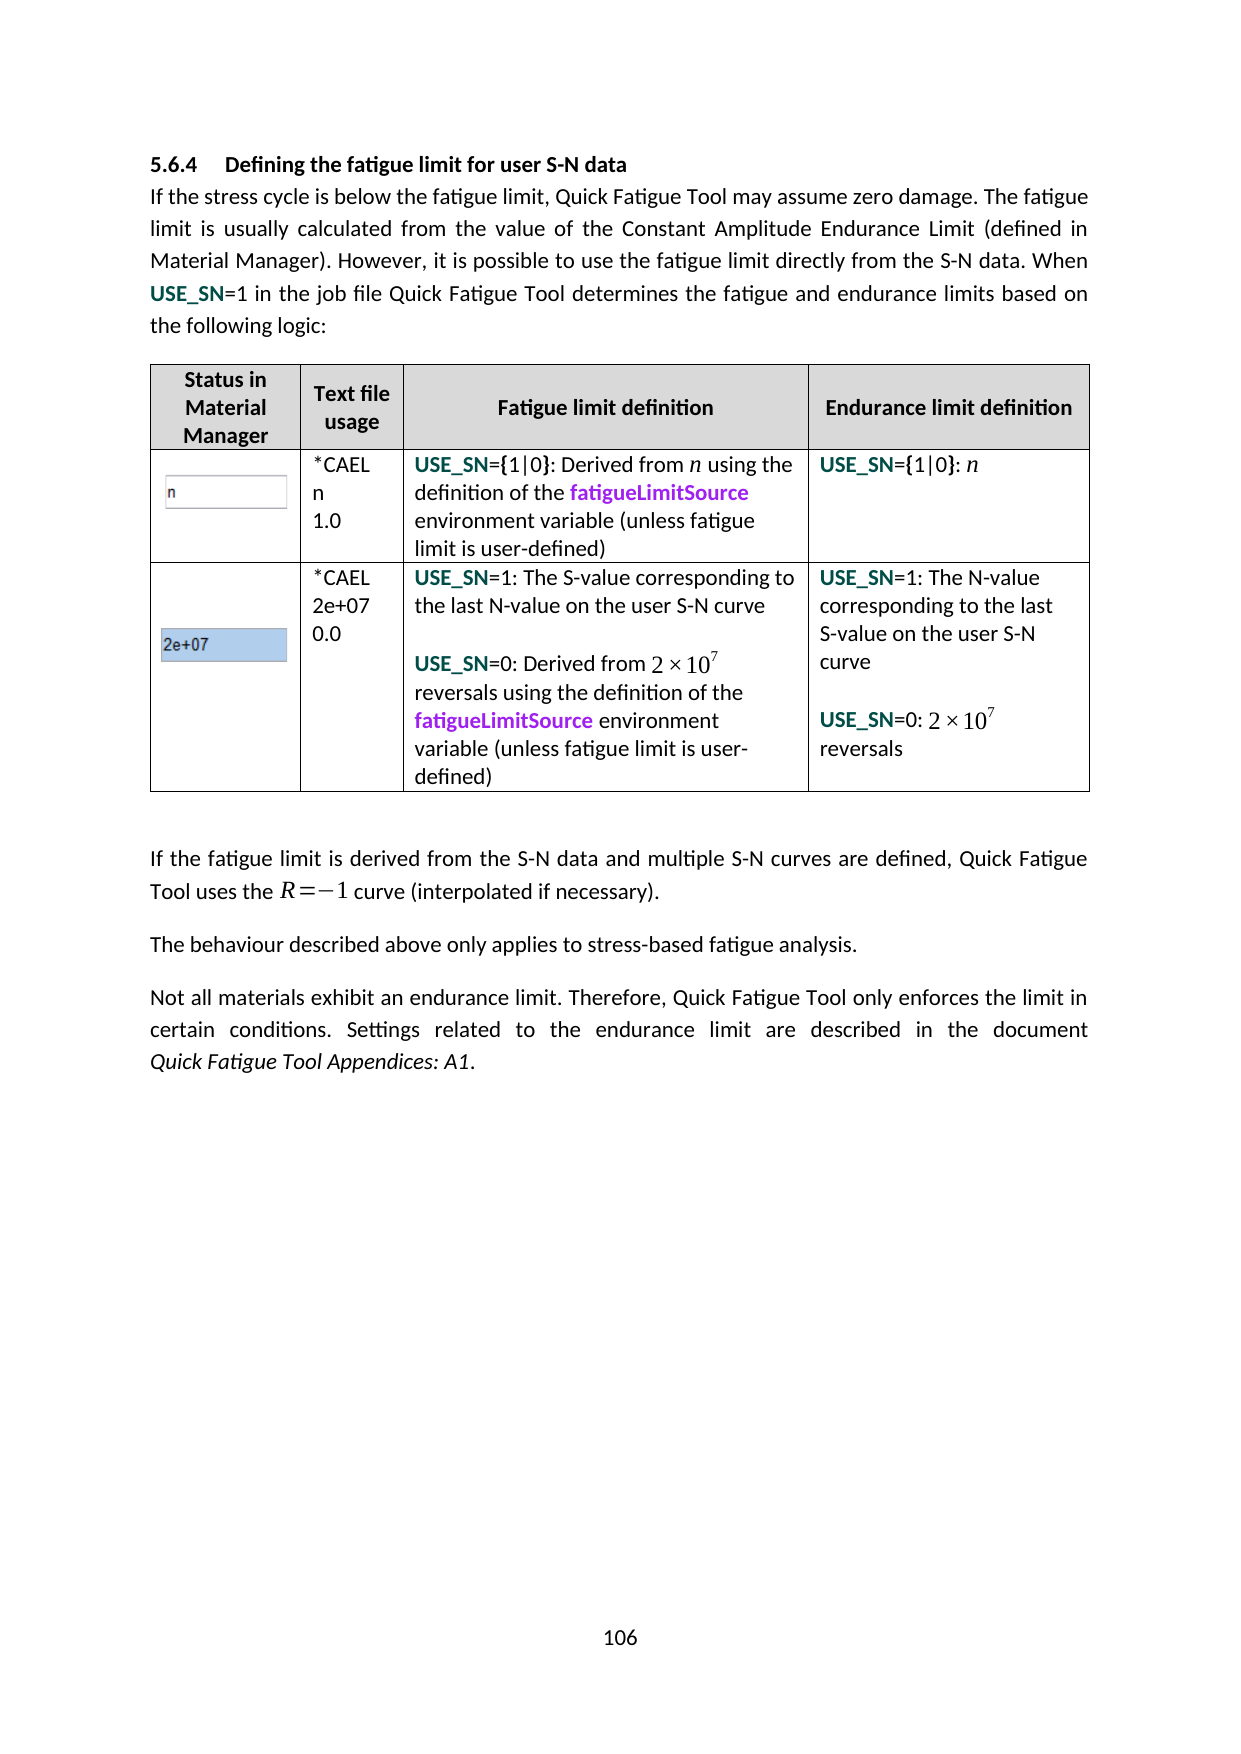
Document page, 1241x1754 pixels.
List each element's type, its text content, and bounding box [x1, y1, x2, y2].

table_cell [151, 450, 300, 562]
text Not all materials exhibit an endurance limit. Therefore, Quick Fatigue Tool only enforces the limit in certain conditions. Settings related to the endurance limit are described in the document Quick Fatigue Tool Appendices: A1. [150, 983, 1090, 1075]
subtitle 5.6.4 Defining the fatigue limit for user S-N data [150, 150, 1090, 178]
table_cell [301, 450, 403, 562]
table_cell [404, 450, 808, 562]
picture [161, 628, 288, 662]
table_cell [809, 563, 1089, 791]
text The behaviour described above only applies to stress-based fatigue analysis. [150, 930, 1090, 958]
picture [165, 474, 288, 509]
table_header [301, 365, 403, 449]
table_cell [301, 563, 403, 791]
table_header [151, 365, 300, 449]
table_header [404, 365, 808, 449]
text If the stress cycle is below the fatigue limit, Quick Fatigue Tool may assume zero damage. The fatigue limit is usually calculated from the value of the Constant Amplitude Endurance Limit (defined in Material Manager). However, it is possible to use the fatigue limit directly from the S-N data. When USE_SN=1 in the job file Quick Fatigue Tool determines the fatigue and endurance limits based on the following logic: [150, 182, 1090, 339]
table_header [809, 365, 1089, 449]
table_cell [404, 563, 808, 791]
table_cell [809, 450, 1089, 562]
text If the fatigue limit is derived from the S-N data and multiple S-N curves are defined, Quick Fatigue Tool uses the curve (interpolated if necessary). [150, 844, 1090, 905]
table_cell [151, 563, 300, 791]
